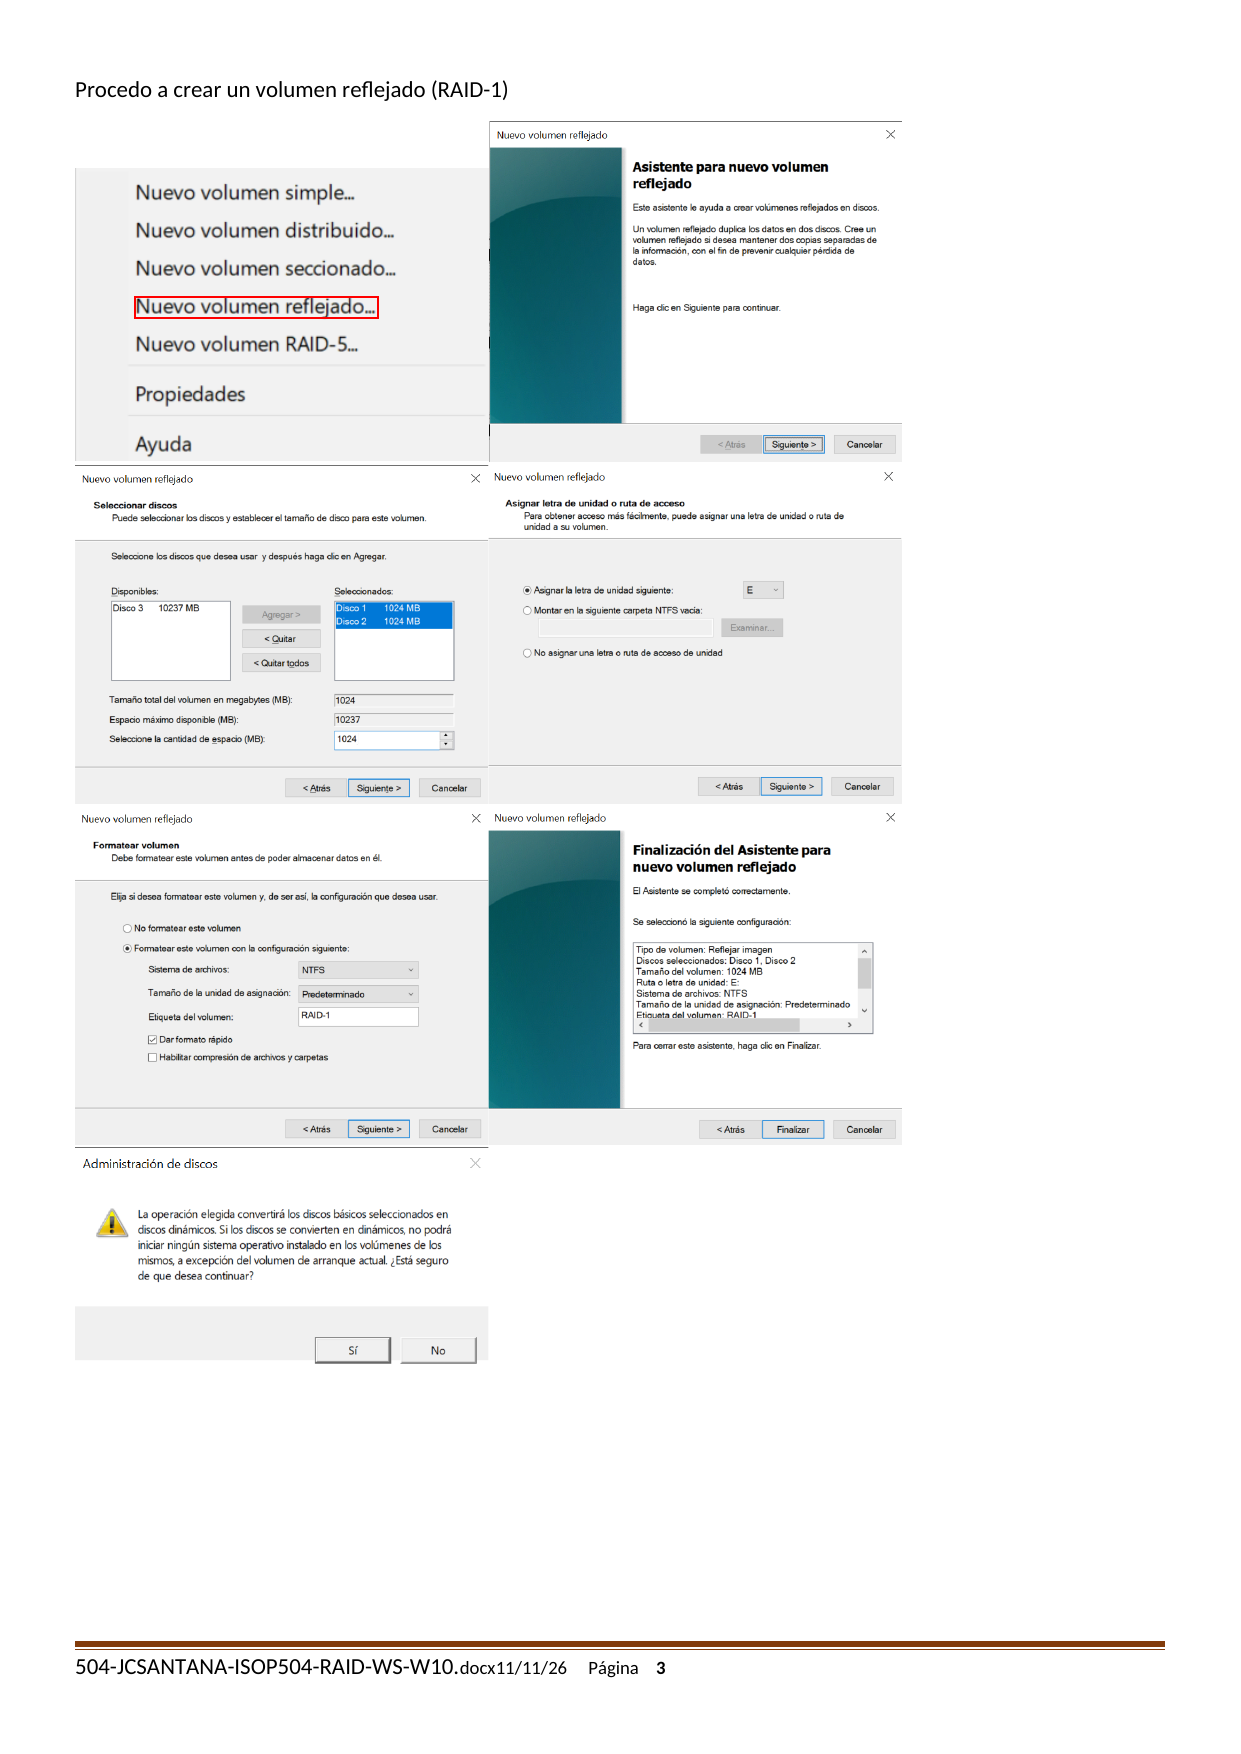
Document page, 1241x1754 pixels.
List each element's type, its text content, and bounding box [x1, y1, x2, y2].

picture [75, 464, 902, 804]
picture [75, 121, 902, 462]
text Procedo a crear un volumen reflejado (RAID-1) [75, 75, 1165, 103]
picture [75, 806, 902, 1145]
picture [75, 1146, 489, 1374]
